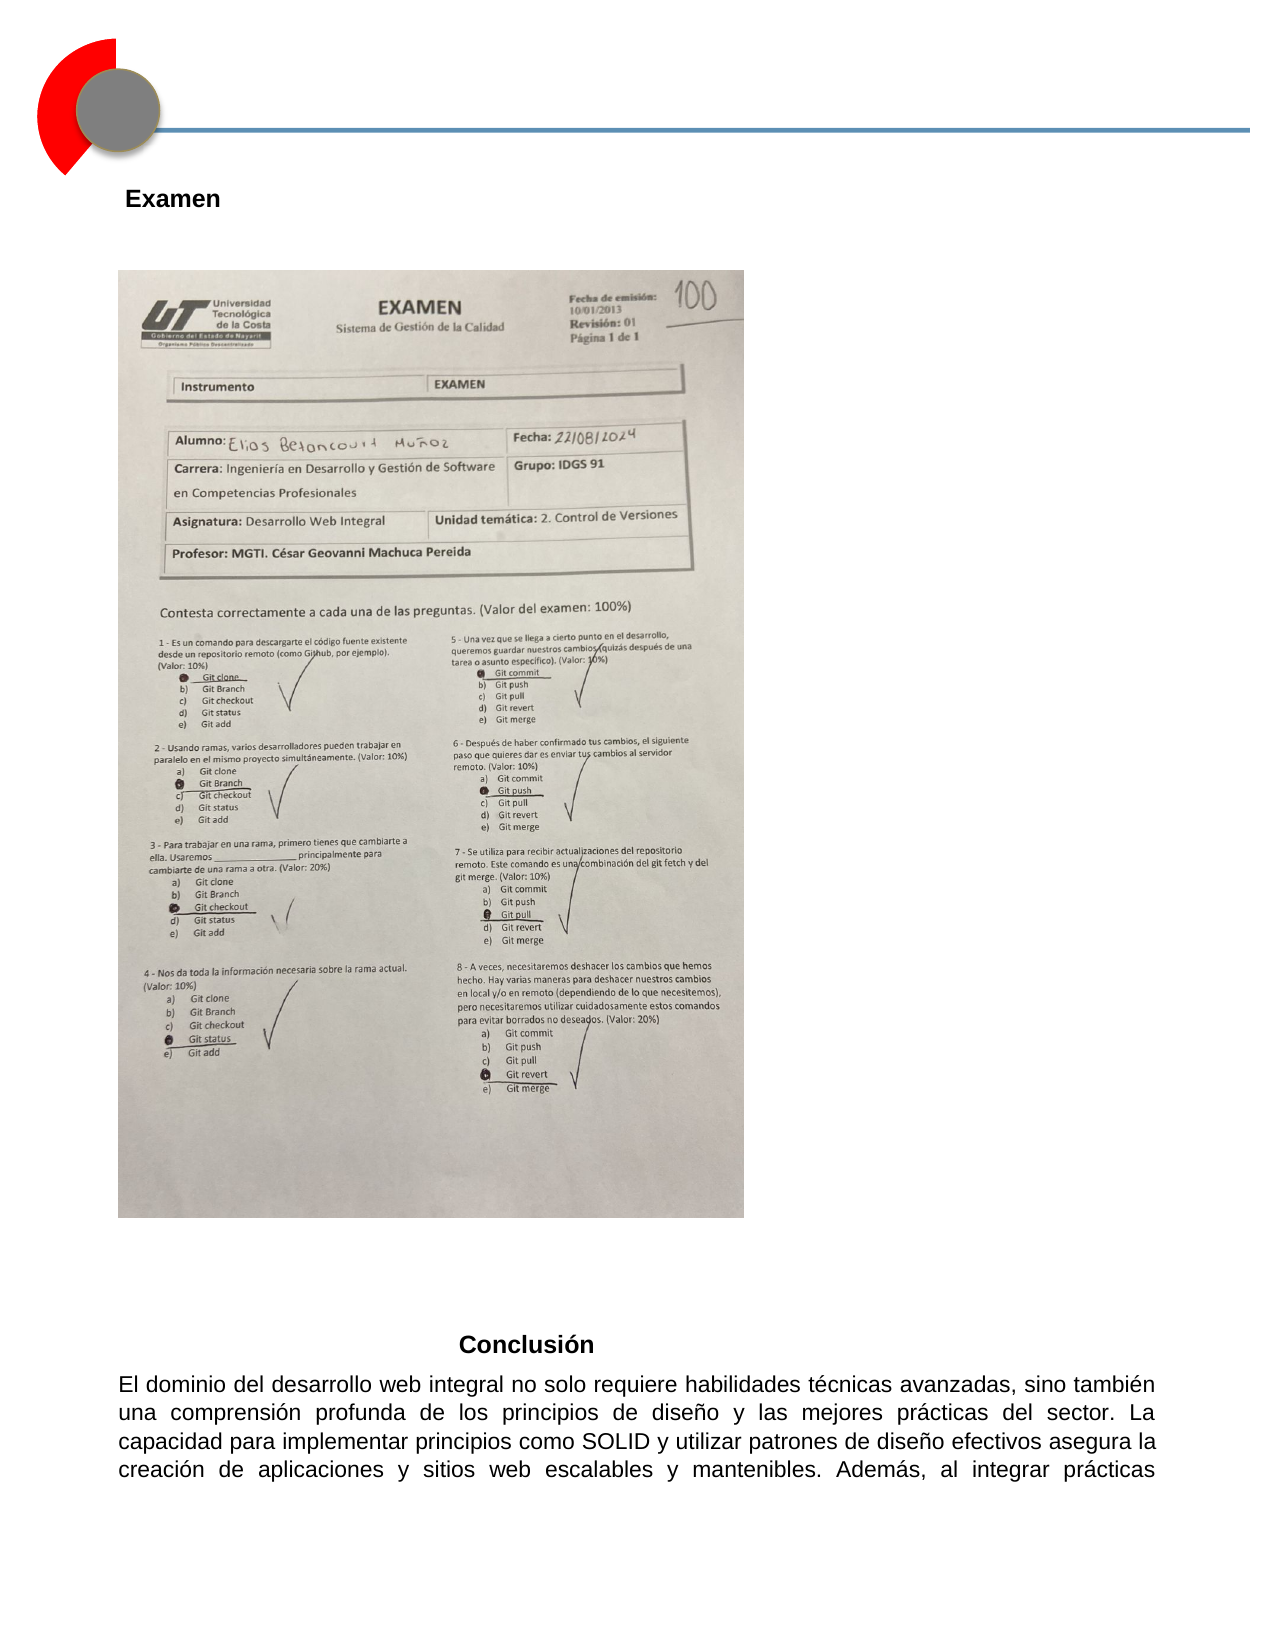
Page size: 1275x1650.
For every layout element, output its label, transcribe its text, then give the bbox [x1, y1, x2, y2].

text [118, 1371, 1157, 1482]
picture [118, 270, 744, 1218]
subtitle Examen [118, 150, 935, 213]
picture [67, 64, 169, 166]
subtitle Conclusión [118, 1330, 935, 1359]
